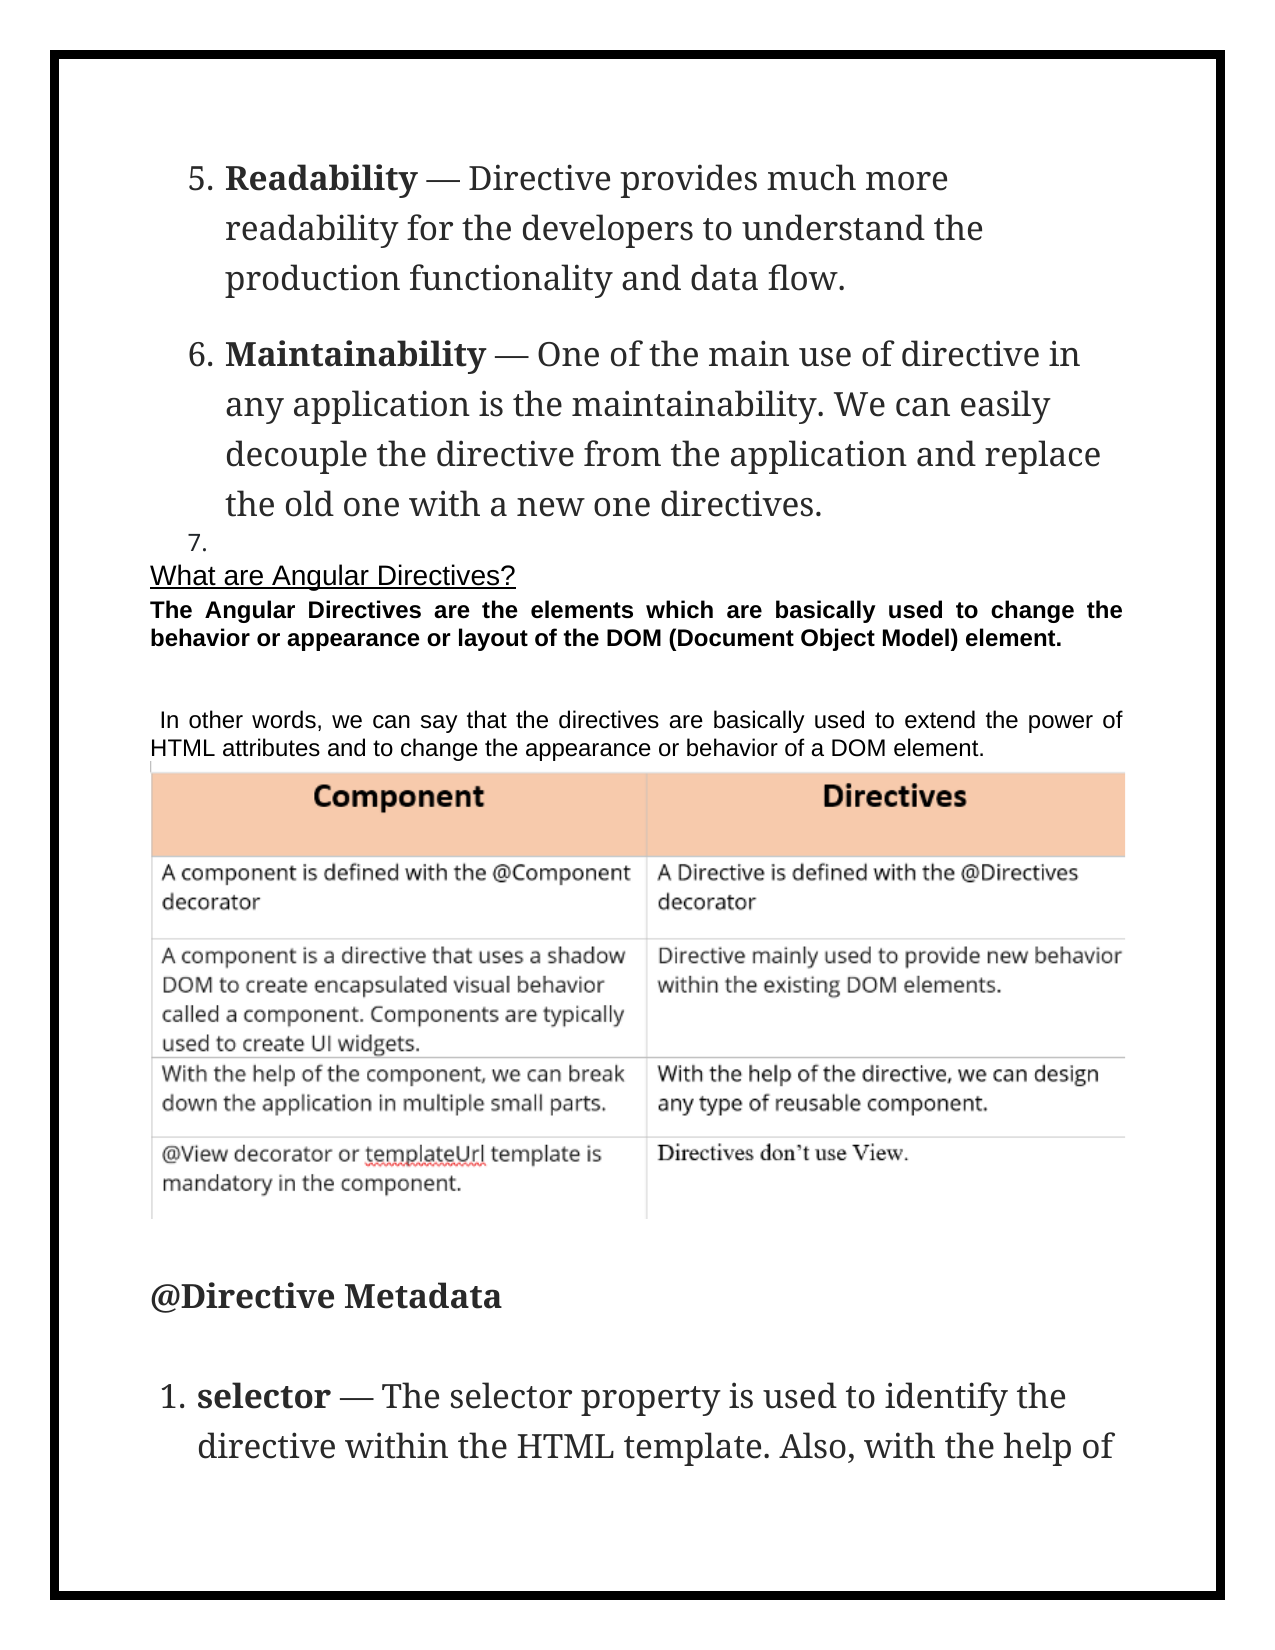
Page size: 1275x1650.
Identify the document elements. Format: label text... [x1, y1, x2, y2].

text In other words, we can say that the directives are basically used to extend the power of HTML attributes and to change the appearance or behavior of a DOM element. [150, 706, 1125, 761]
text The Angular Directives are the elements which are basically used to change the behavior or appearance or layout of the DOM (Document Object Model) element. [150, 596, 1125, 651]
text @Directive Metadata [150, 1268, 1125, 1318]
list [159, 1368, 1125, 1468]
list Maintainability — One of the main use of directive in any application is the maintainability. We can easily decouple the directive from the application and replace the old one with a new one directives. [187, 326, 1125, 526]
list Readability — Directive provides much more readability for the developers to understand the production functionality and data flow. [187, 150, 1125, 300]
subtitle What are Angular Directives? [150, 559, 1125, 591]
picture [150, 761, 1125, 1219]
